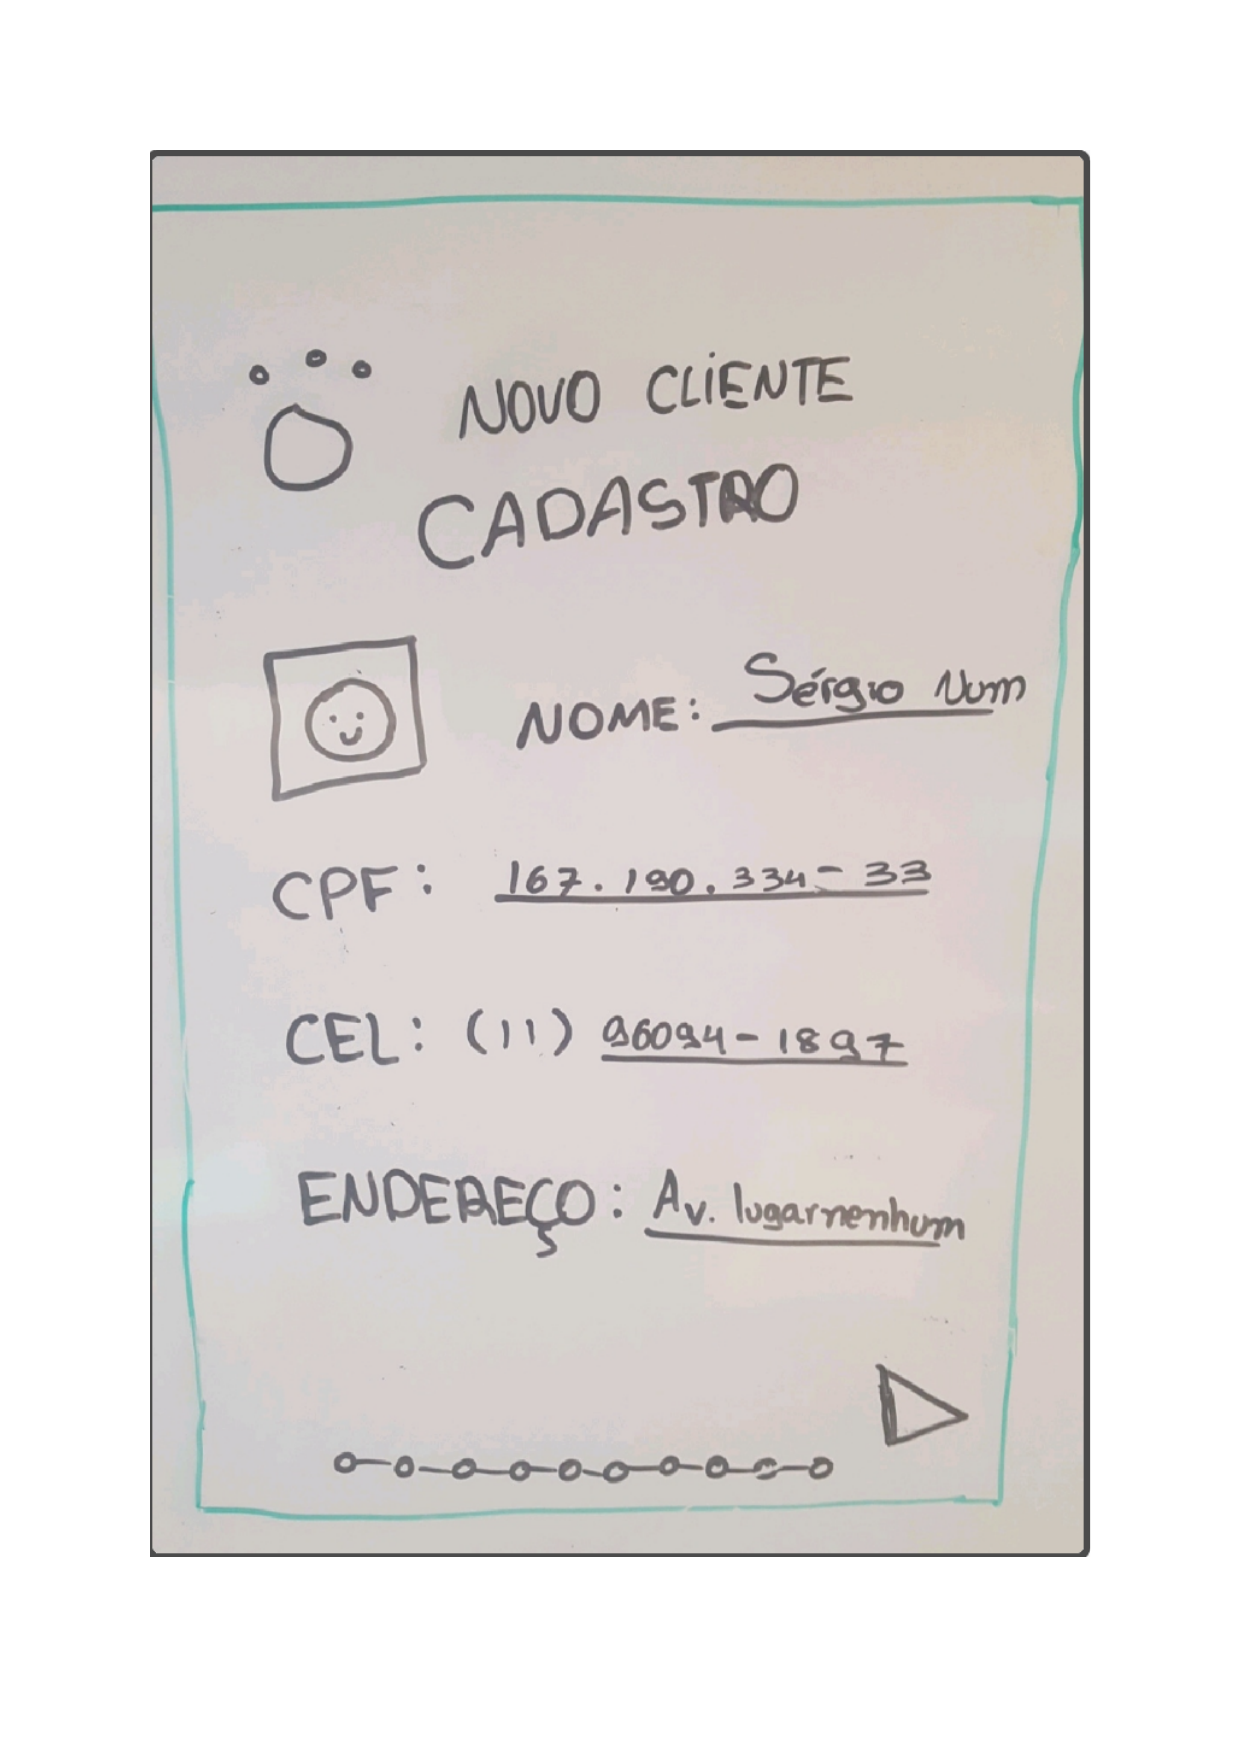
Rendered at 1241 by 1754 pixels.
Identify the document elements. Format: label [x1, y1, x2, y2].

picture [150, 150, 1091, 1557]
